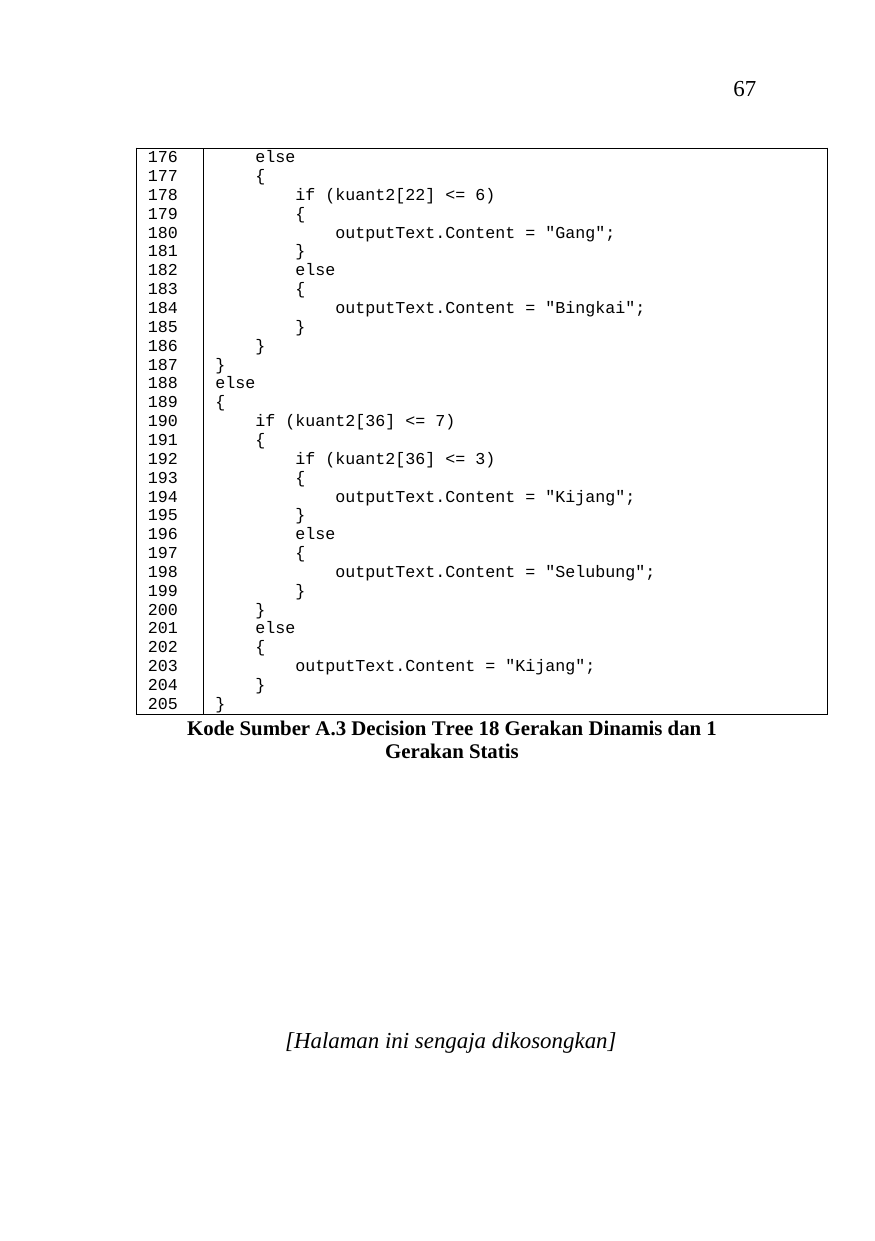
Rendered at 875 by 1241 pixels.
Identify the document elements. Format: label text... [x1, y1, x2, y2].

list Kode Sumber A.3 Decision Tree 18 Gerakan Dinamis dan 1 Gerakan Statis [148, 715, 756, 763]
text [Halaman ini sengaja dikosongkan] [148, 1027, 756, 1053]
